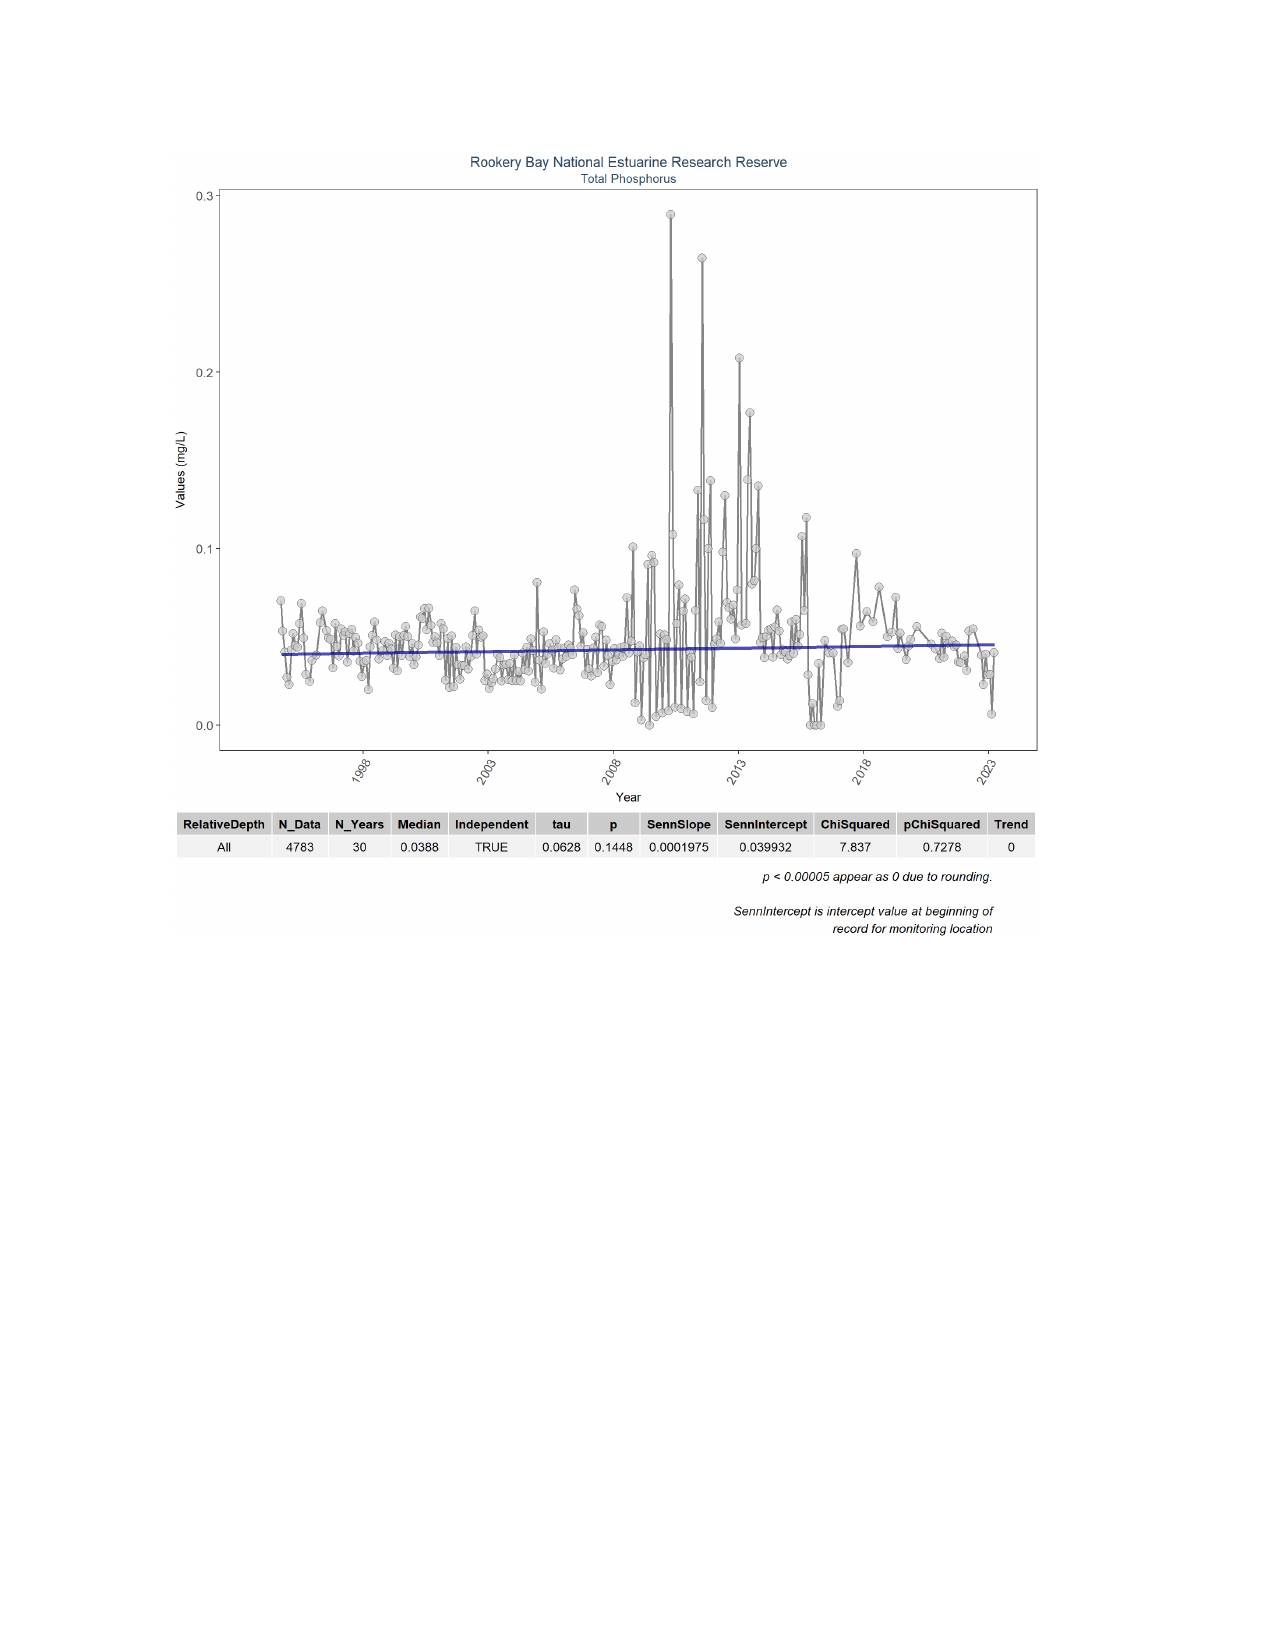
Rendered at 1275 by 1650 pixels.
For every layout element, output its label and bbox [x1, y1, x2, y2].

picture [168, 150, 1044, 938]
